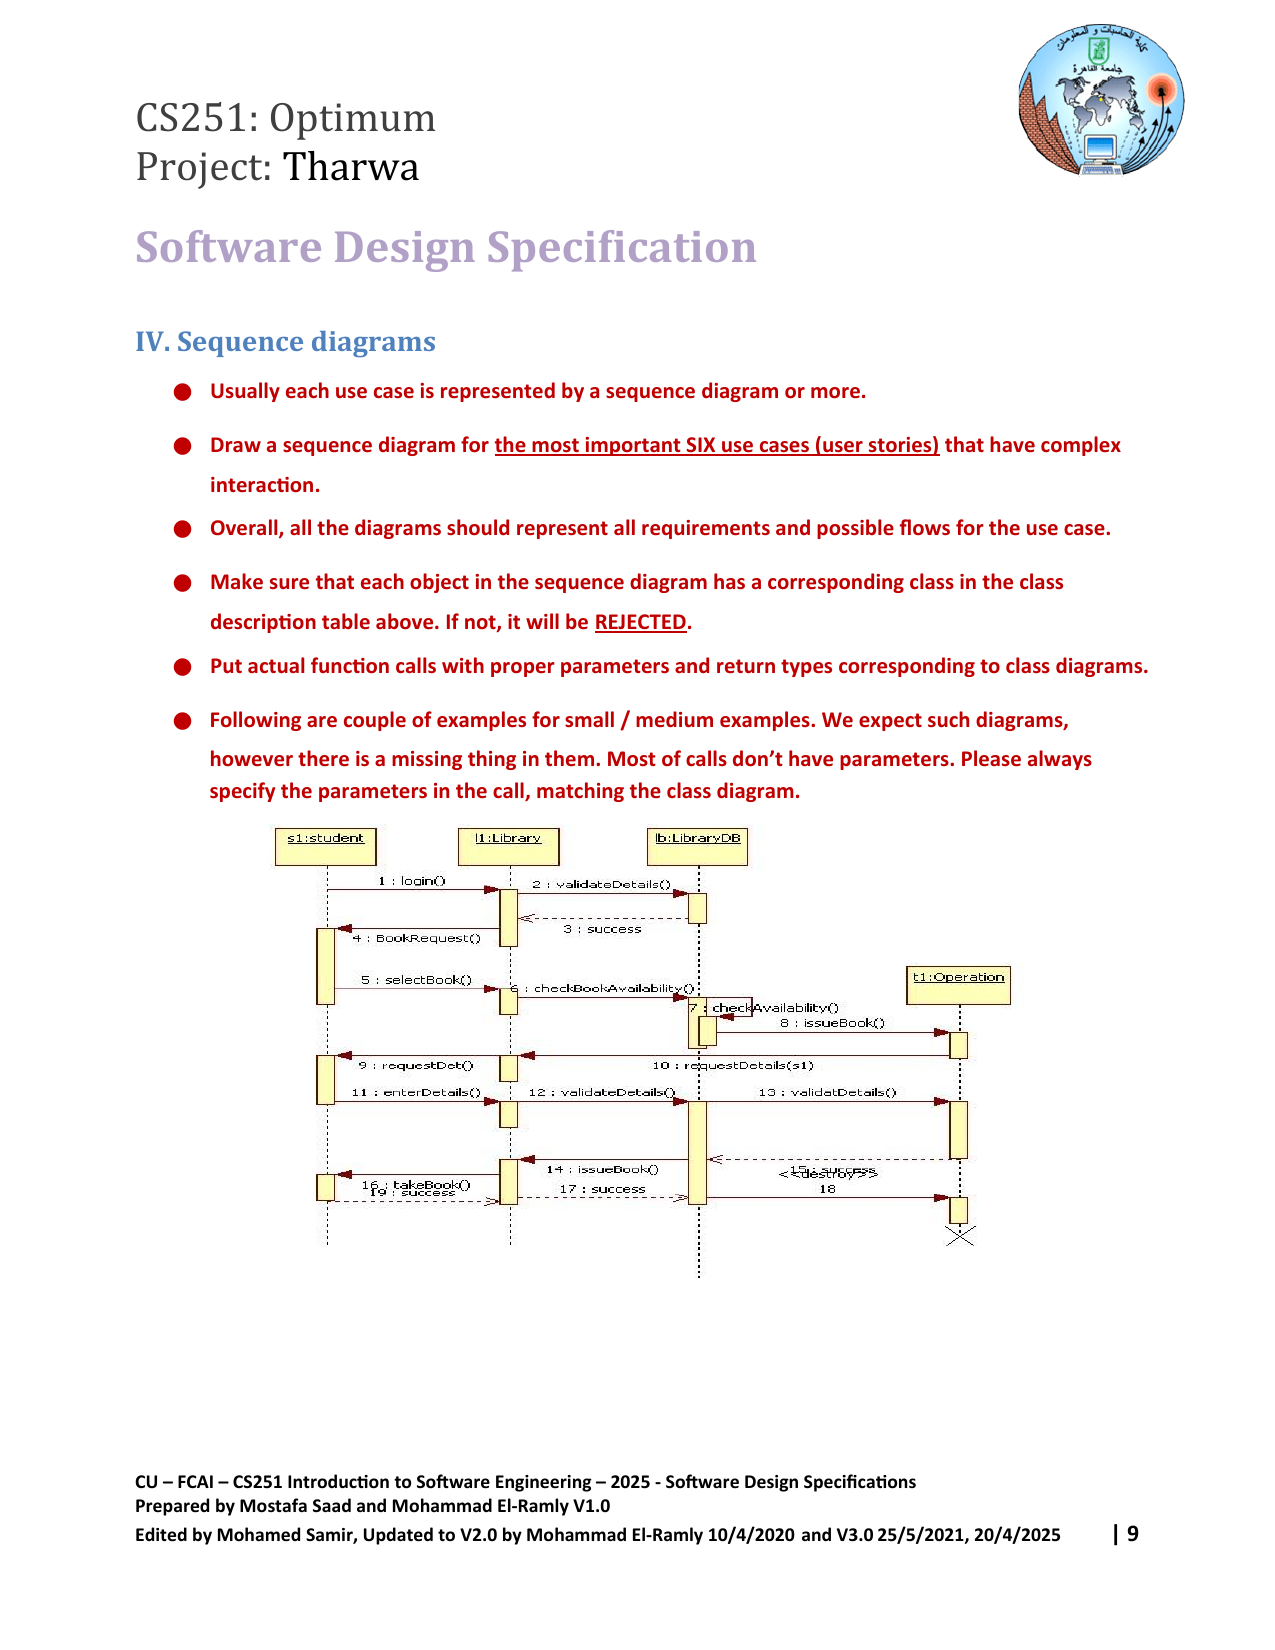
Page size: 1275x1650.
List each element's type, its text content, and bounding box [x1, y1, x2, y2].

list Draw a sequence diagram for the most important SIX use cases (user stories) that have complex interaction. [172, 418, 1152, 498]
list Following are couple of examples for small / medium examples. We expect such diagrams, however there is a missing thing in them. Most of calls don’t have parameters. Please always specify the parameters in the call, matching the class diagram. [172, 693, 1152, 804]
list Put actual function calls with proper parameters and return types corresponding to class diagrams. [172, 639, 1152, 686]
subtitle IV. Sequence diagrams [135, 324, 1152, 358]
picture [246, 808, 1040, 1297]
list Make sure that each object in the sequence diagram has a corresponding class in the class description table above. If not, it will be REJECTED. [172, 556, 1152, 635]
list Usually each use case is represented by a sequence diagram or more. [172, 364, 1152, 412]
list Overall, all the diagrams should represent all requirements and possible flows for the use case. [172, 502, 1152, 549]
picture [1018, 24, 1186, 180]
